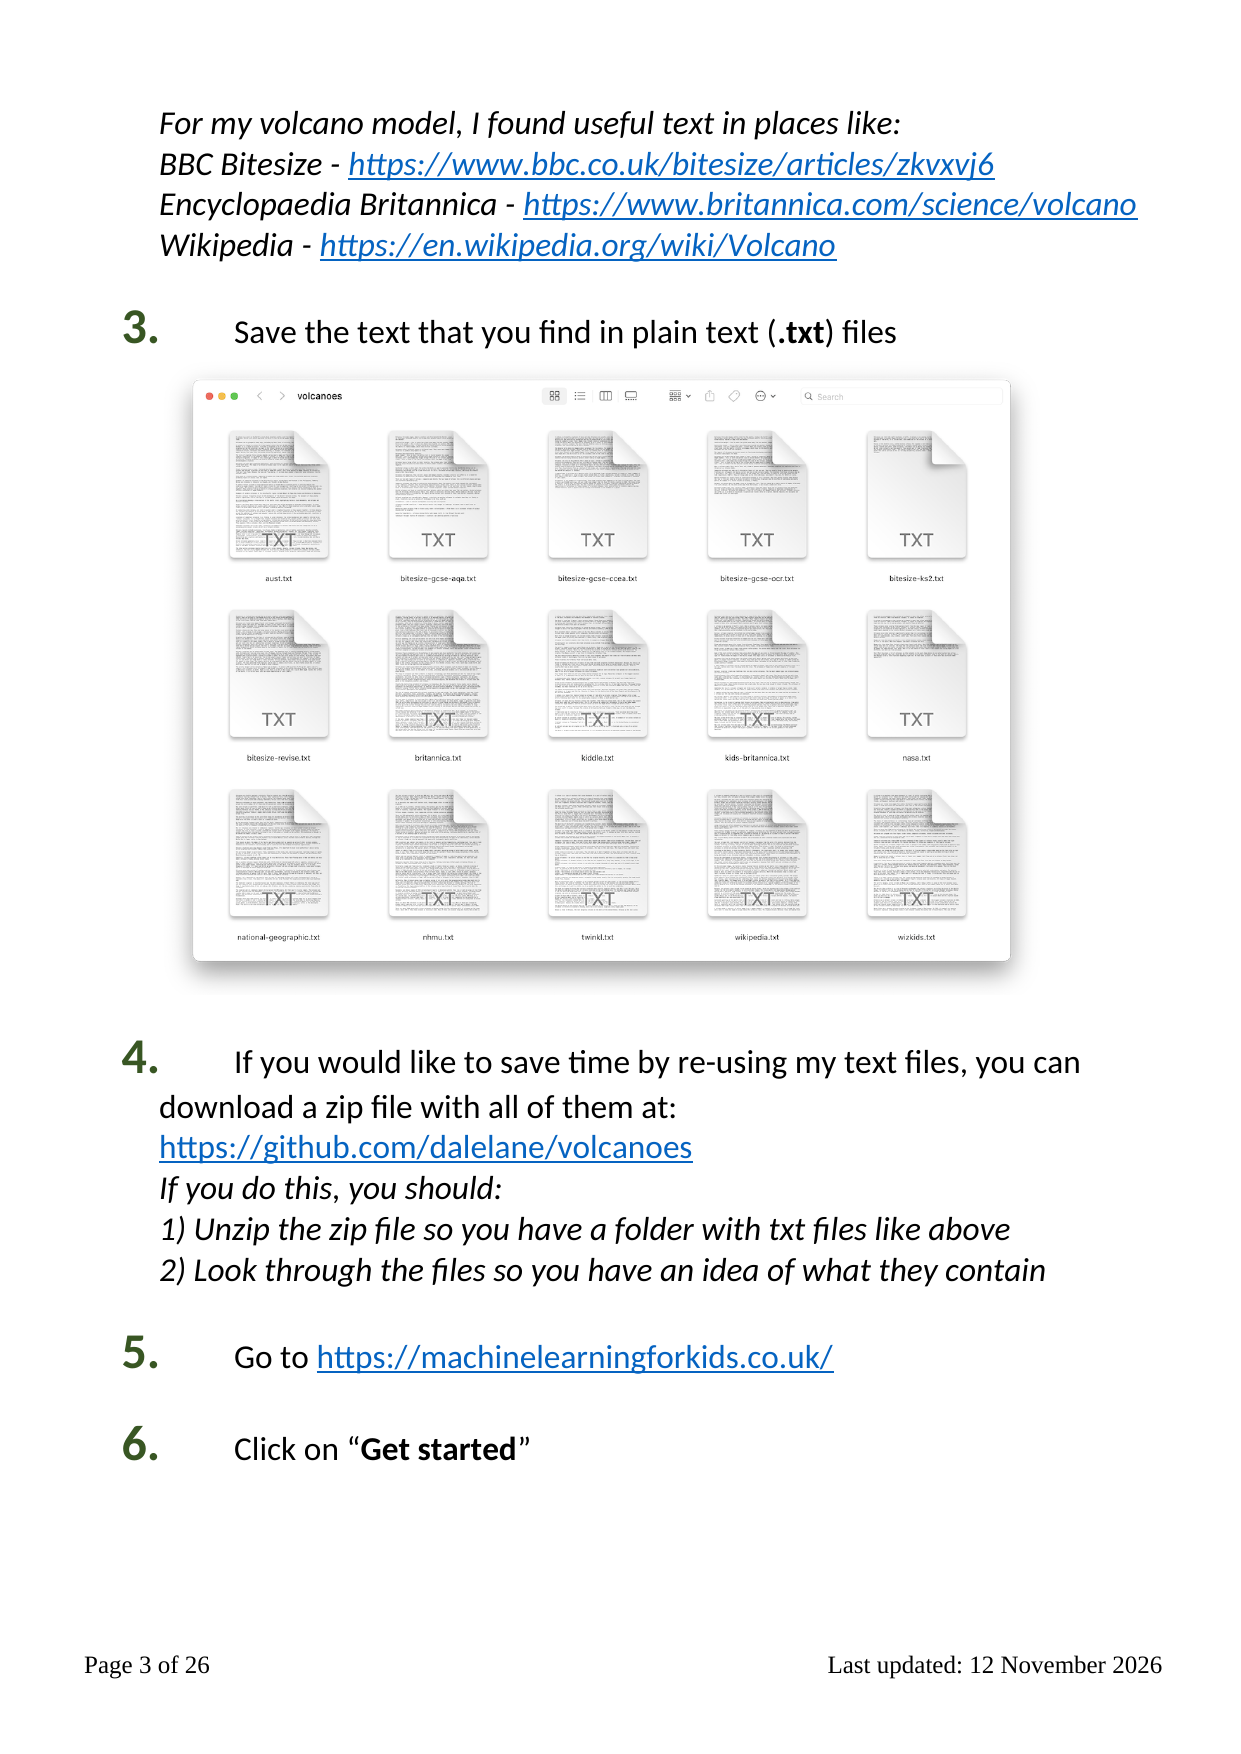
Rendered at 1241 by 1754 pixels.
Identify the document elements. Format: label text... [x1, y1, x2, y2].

list Go to https://machinelearningforkids.co.uk/ [121, 1320, 1164, 1412]
picture [158, 356, 1045, 995]
list Click on “Get started” [121, 1412, 1164, 1473]
list If you would like to save time by re-using my text files, you can download a zip file with all of them at: https://github.com/dalelane/volcanoes If you do this, you should: 1) Unzip the zip file so you have a folder with txt files like above 2) Look through the files so you have an idea of what they contain [121, 1025, 1164, 1320]
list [121, 102, 1164, 295]
